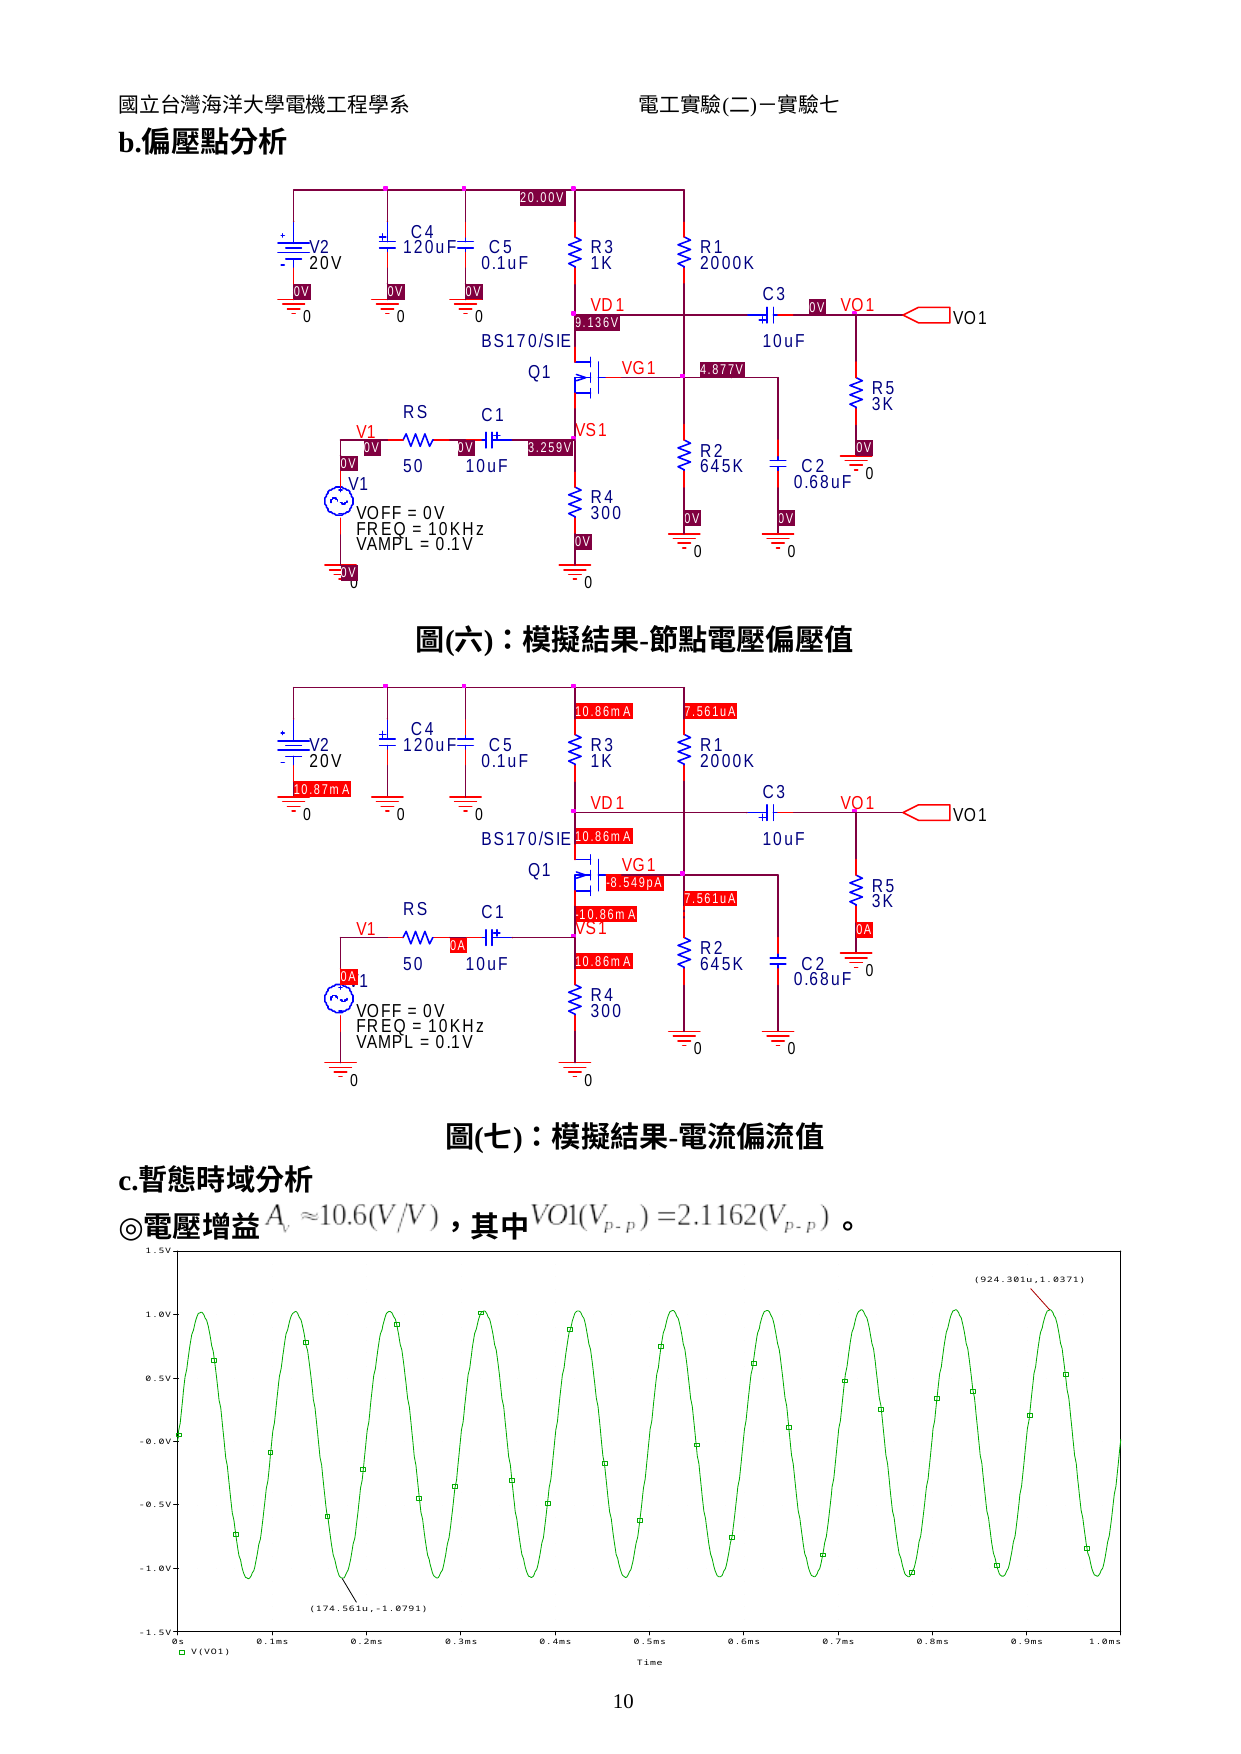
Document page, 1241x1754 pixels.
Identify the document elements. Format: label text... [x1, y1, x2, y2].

text 圖(六)：模擬結果-節點電壓偏壓值 [118, 616, 1151, 659]
text ◎電壓增益，其中。 [118, 1198, 1151, 1246]
text c.暫態時域分析 [118, 1156, 1151, 1198]
text 圖(七)：模擬結果-電流偏流值 [118, 1114, 1151, 1156]
text b.偏壓點分析 [118, 119, 1151, 161]
